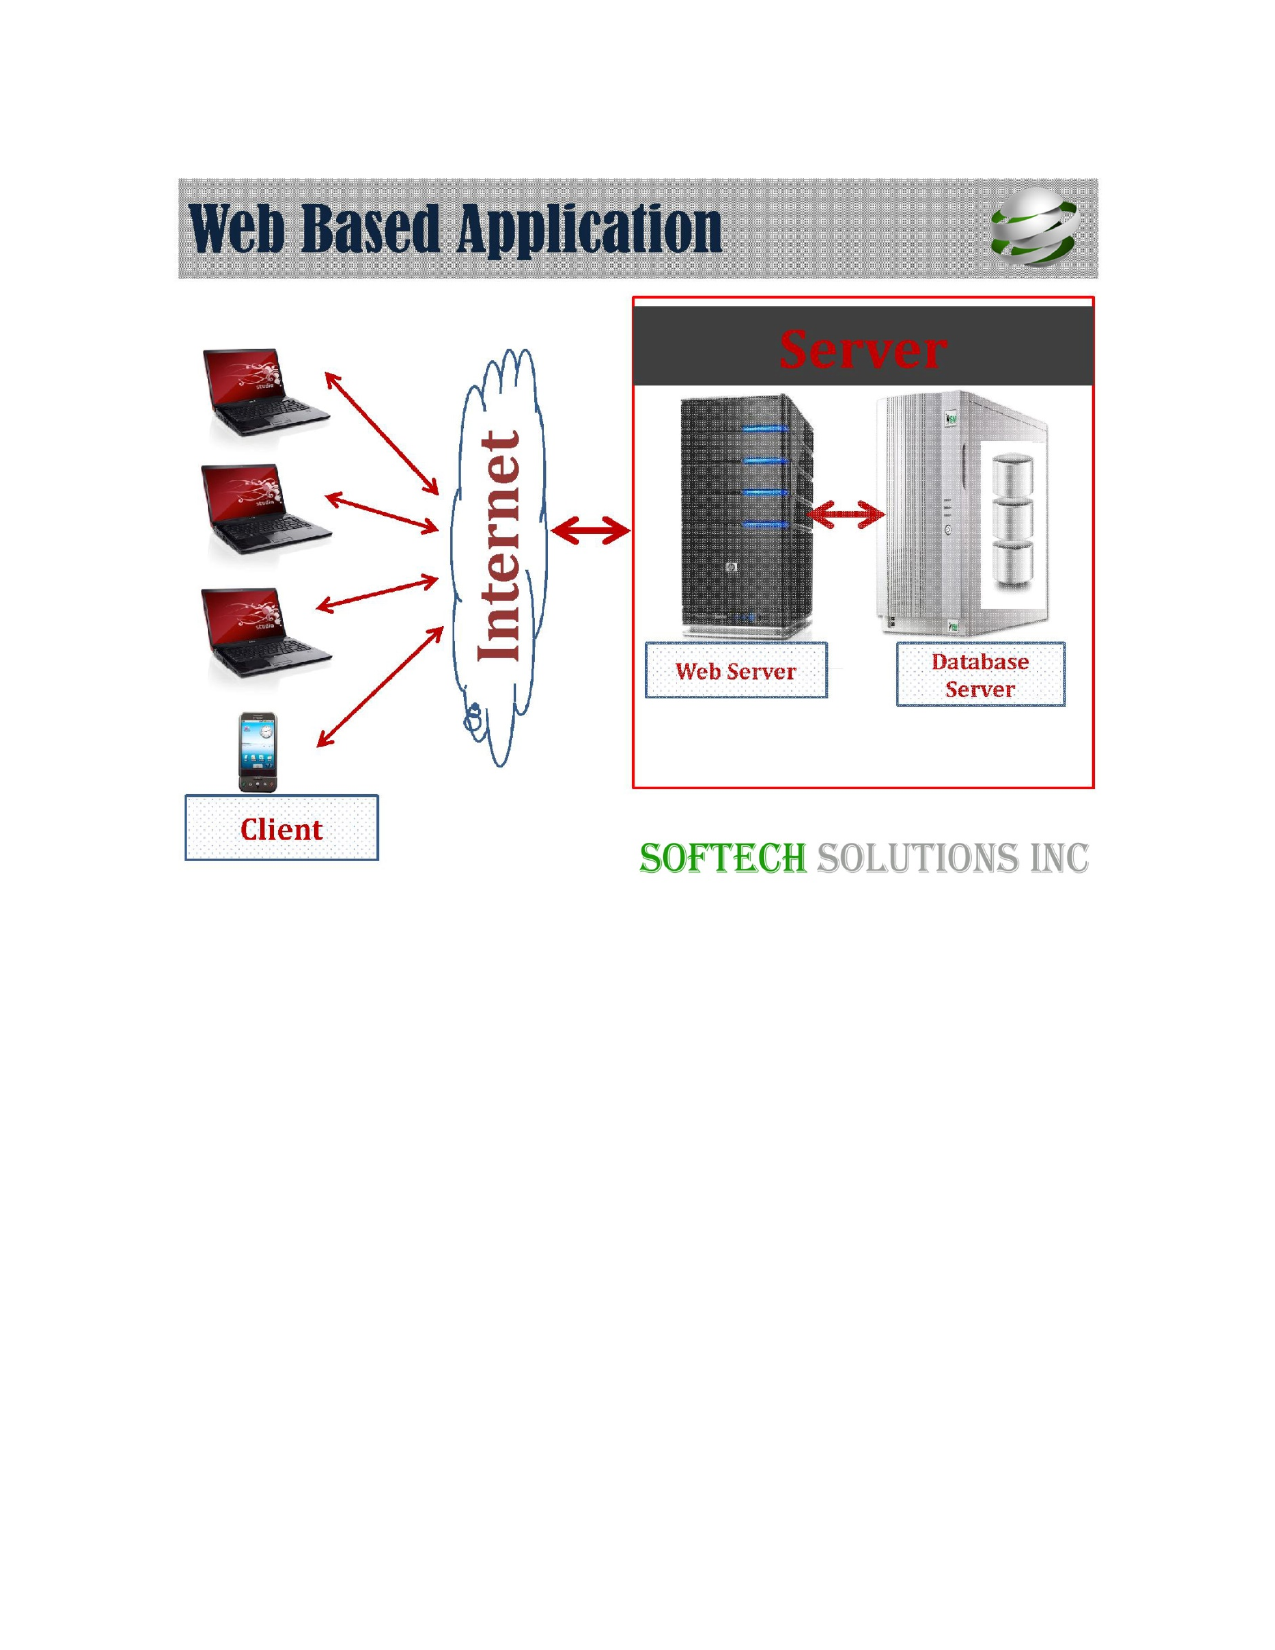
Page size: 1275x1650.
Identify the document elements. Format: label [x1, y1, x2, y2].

picture [150, 150, 1125, 904]
